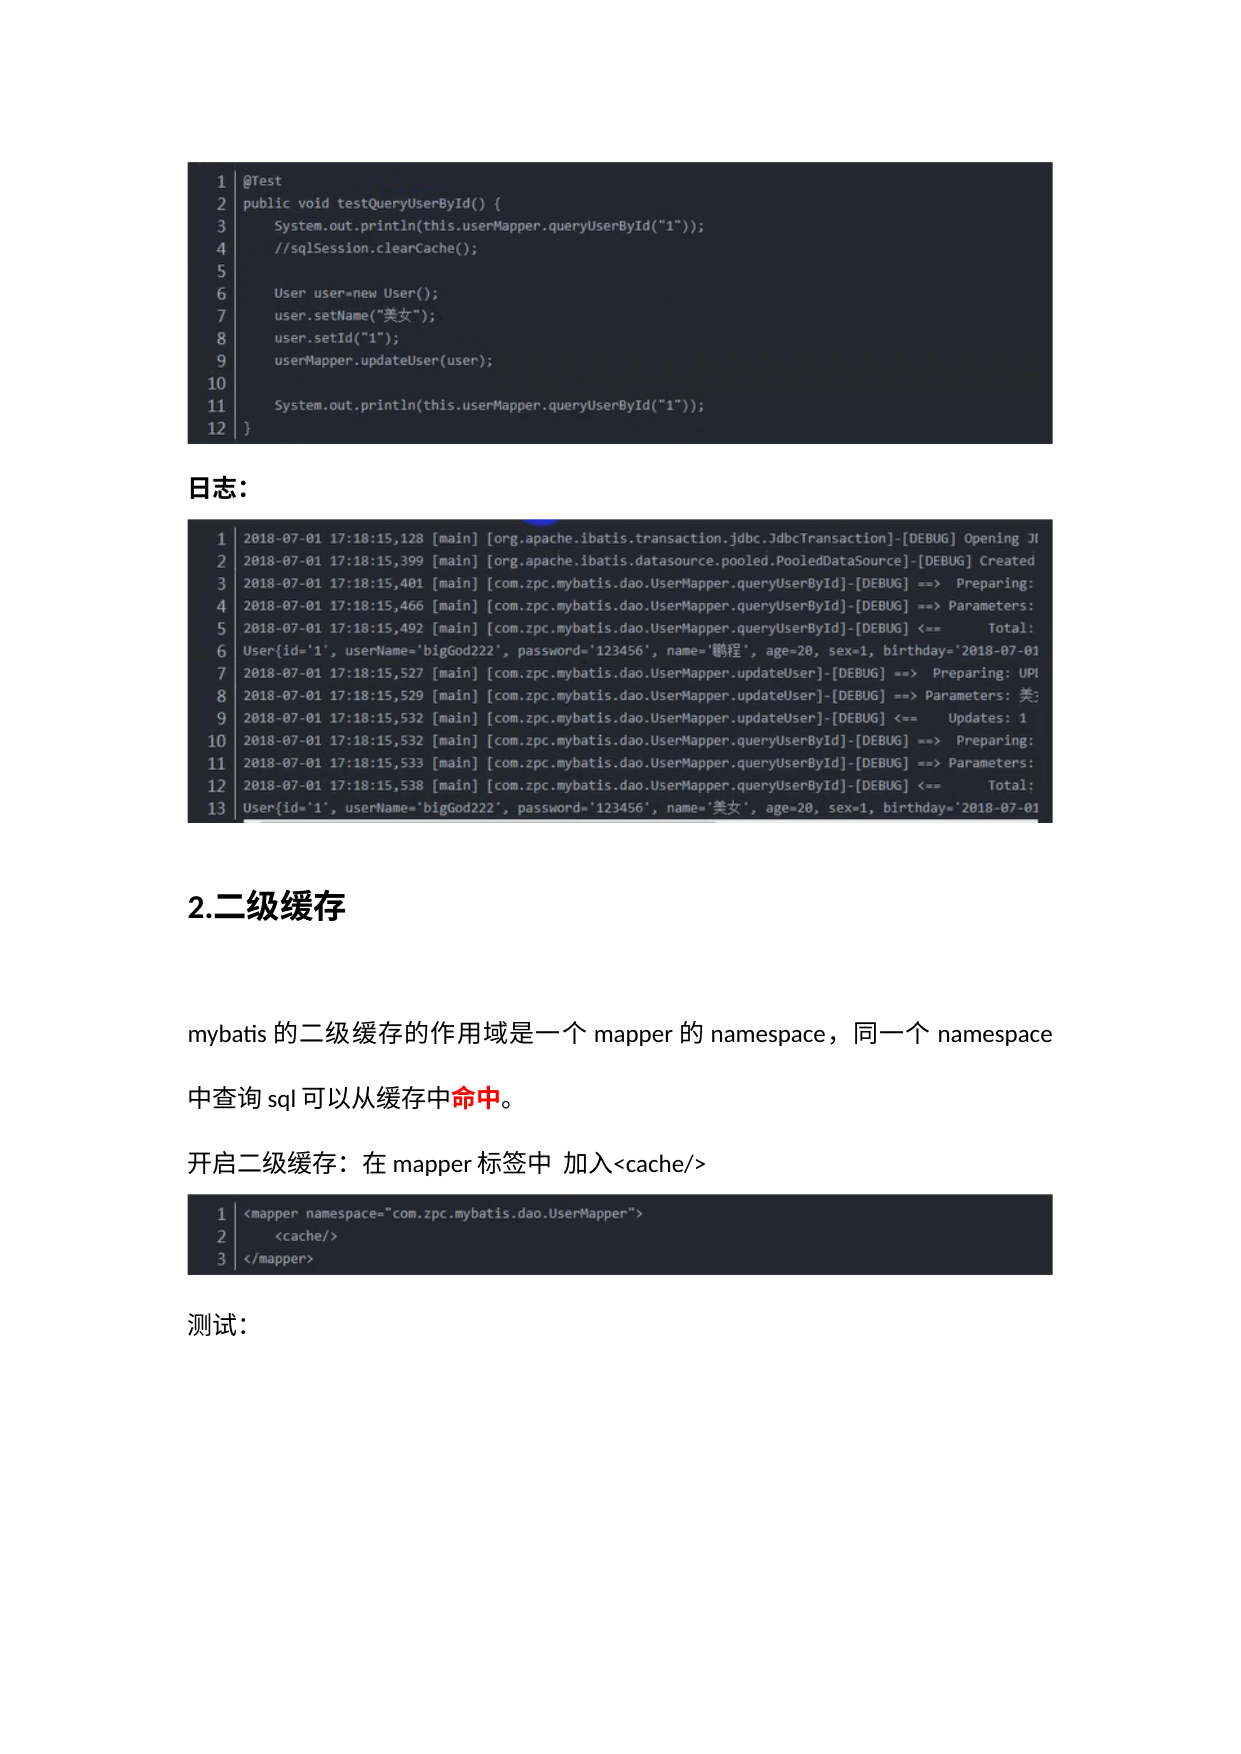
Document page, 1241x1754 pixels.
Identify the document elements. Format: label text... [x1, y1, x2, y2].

text 开启二级缓存：在mapper标签中 加入<cache/> [187, 1129, 1053, 1193]
subtitle 2.二级缓存 [187, 872, 1053, 937]
picture [187, 162, 1053, 444]
picture [187, 1193, 1053, 1275]
text 测试： [187, 1291, 1053, 1356]
text mybatis的二级缓存的作用域是一个mapper的namespace，同一个namespace中查询sql可以从缓存中命中。 [187, 999, 1053, 1129]
picture [187, 519, 1053, 823]
text 日志： [187, 454, 1053, 519]
